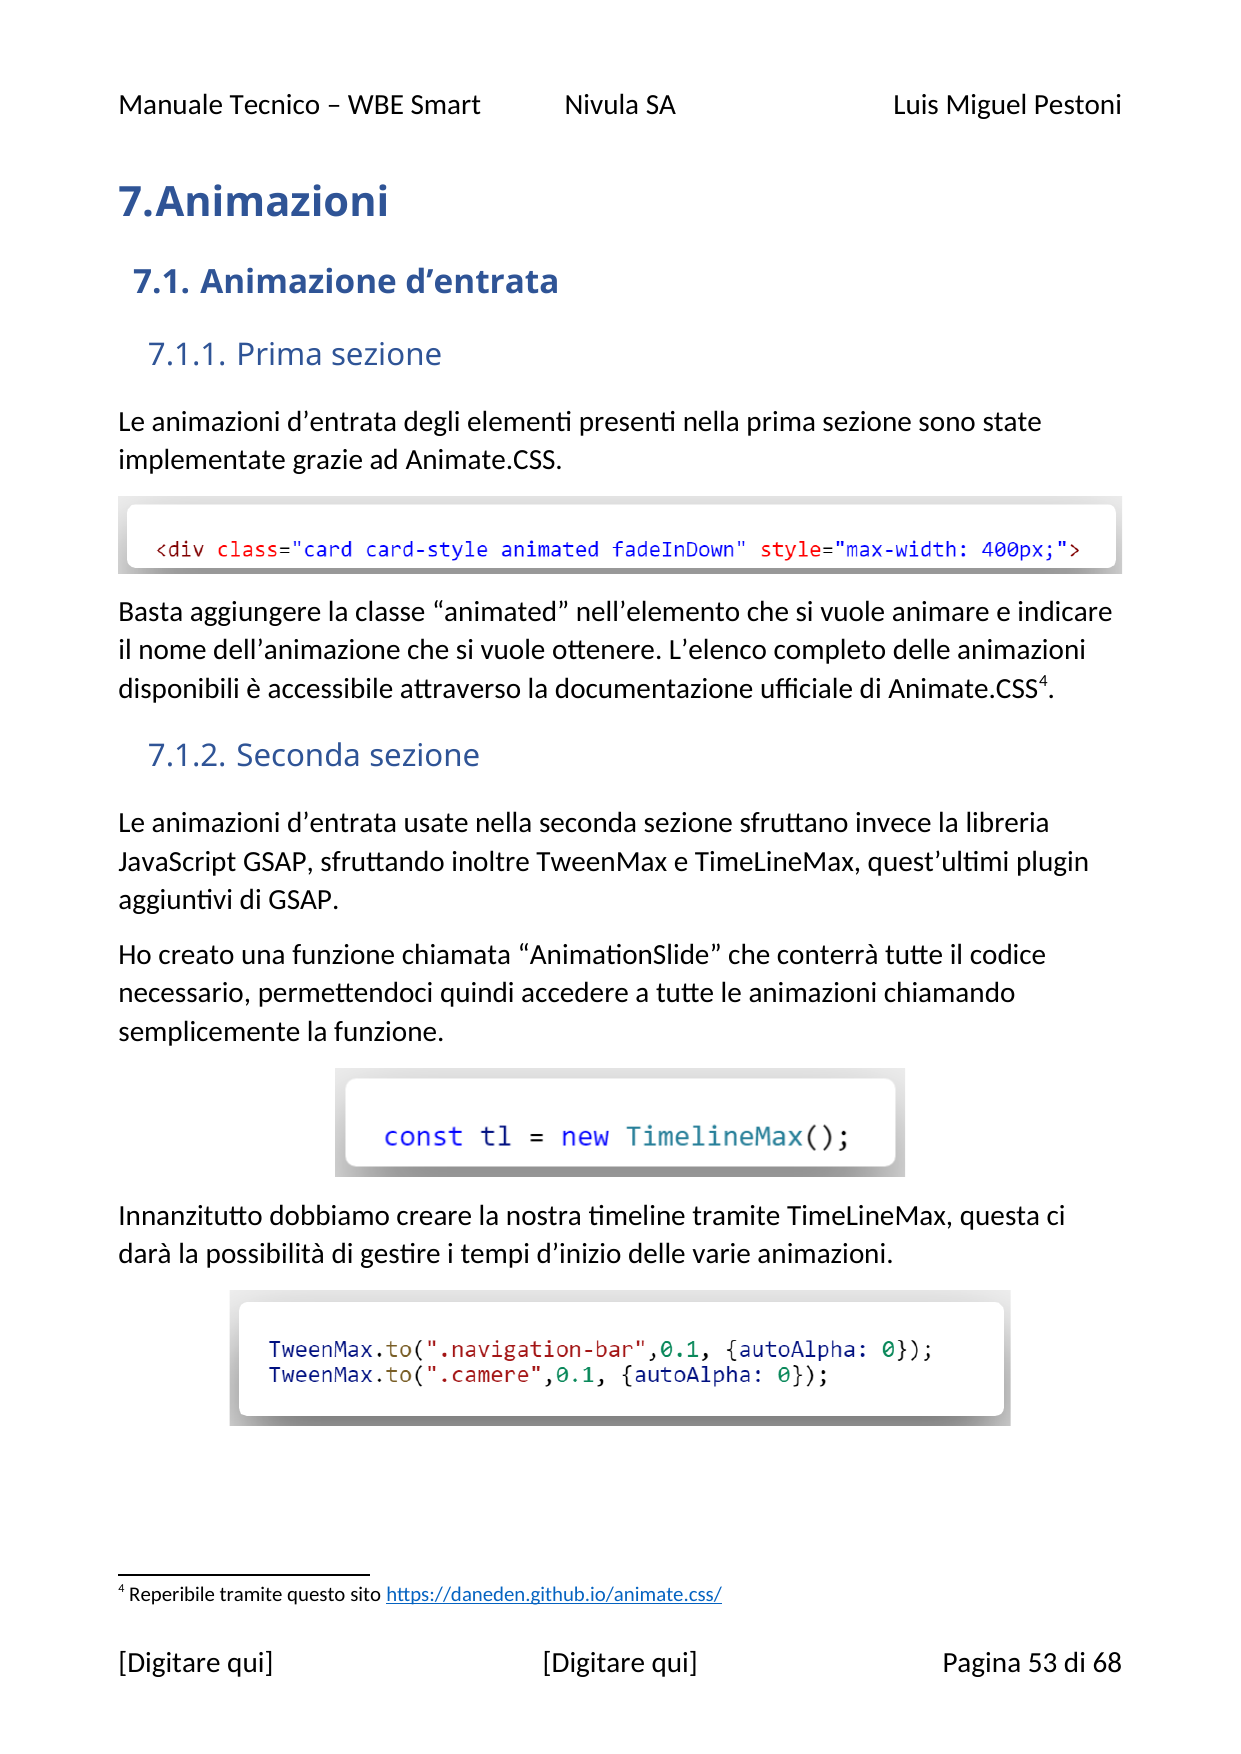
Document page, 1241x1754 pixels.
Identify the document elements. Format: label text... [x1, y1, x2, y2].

subtitle Seconda sezione [148, 733, 1122, 776]
subtitle Prima sezione [148, 332, 1122, 375]
text Le animazioni d’entrata degli elementi presenti nella prima sezione sono state implementate grazie ad Animate.CSS. [118, 403, 1122, 477]
picture [335, 1068, 905, 1177]
subtitle Animazione d’entrata [133, 258, 1122, 303]
text Basta aggiungere la classe “animated” nell’elemento che si vuole animare e indicare il nome dell’animazione che si vuole ottenere. L’elenco completo delle animazioni disponibili è accessibile attraverso la documentazione ufficiale di Animate.CSS. [118, 593, 1122, 705]
text Innanzitutto dobbiamo creare la nostra timeline tramite TimeLineMax, questa ci darà la possibilità di gestire i tempi d’inizio delle varie animazioni. [118, 1197, 1122, 1271]
text Le animazioni d’entrata usate nella seconda sezione sfruttano invece la libreria JavaScript GSAP, sfruttando inoltre TweenMax e TimeLineMax, quest’ultimi plugin aggiuntivi di GSAP. [118, 804, 1122, 917]
picture [229, 1290, 1011, 1426]
picture [118, 496, 1123, 574]
subtitle Animazioni [118, 172, 1122, 229]
text Ho creato una funzione chiamata “AnimationSlide” che conterrà tutte il codice necessario, permettendoci quindi accedere a tutte le animazioni chiamando semplicemente la funzione. [118, 936, 1122, 1049]
